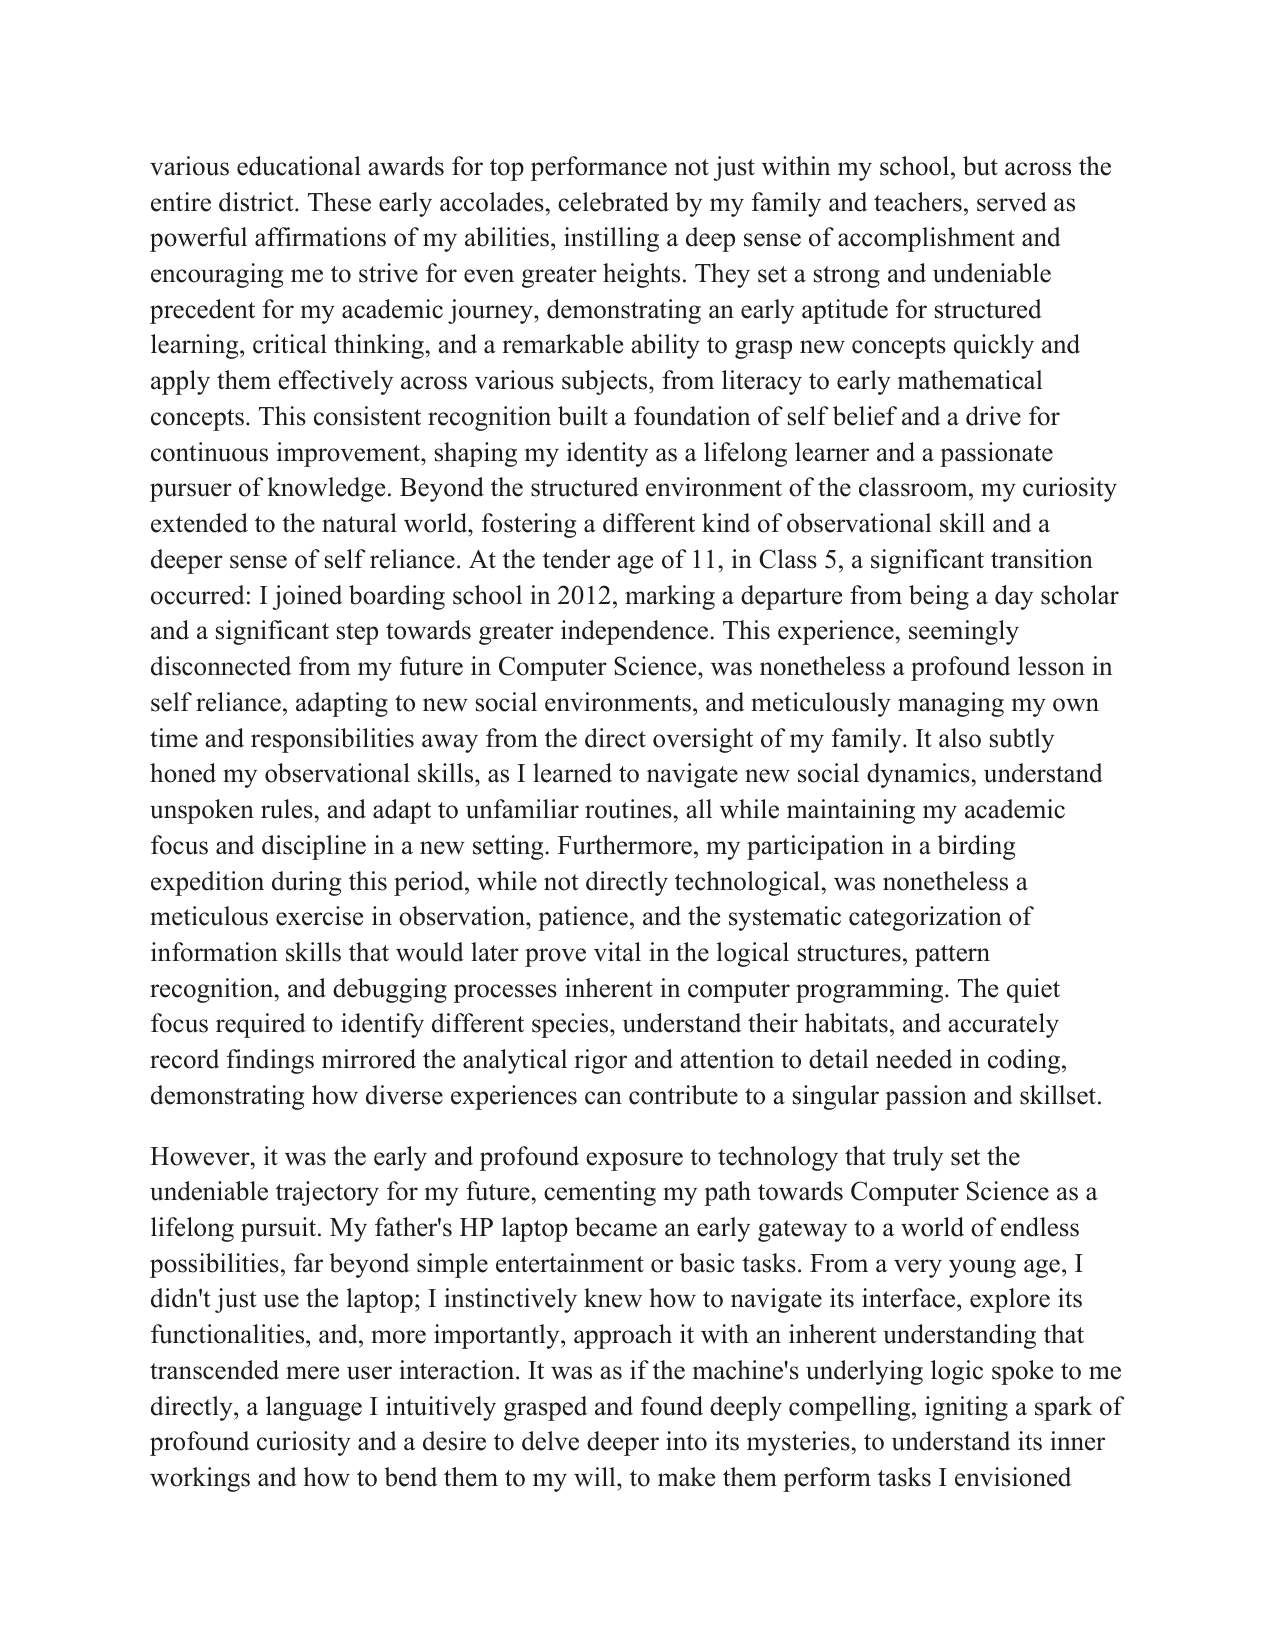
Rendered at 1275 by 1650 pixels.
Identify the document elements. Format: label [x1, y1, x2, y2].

text [150, 1140, 1125, 1492]
text [150, 150, 1125, 1110]
